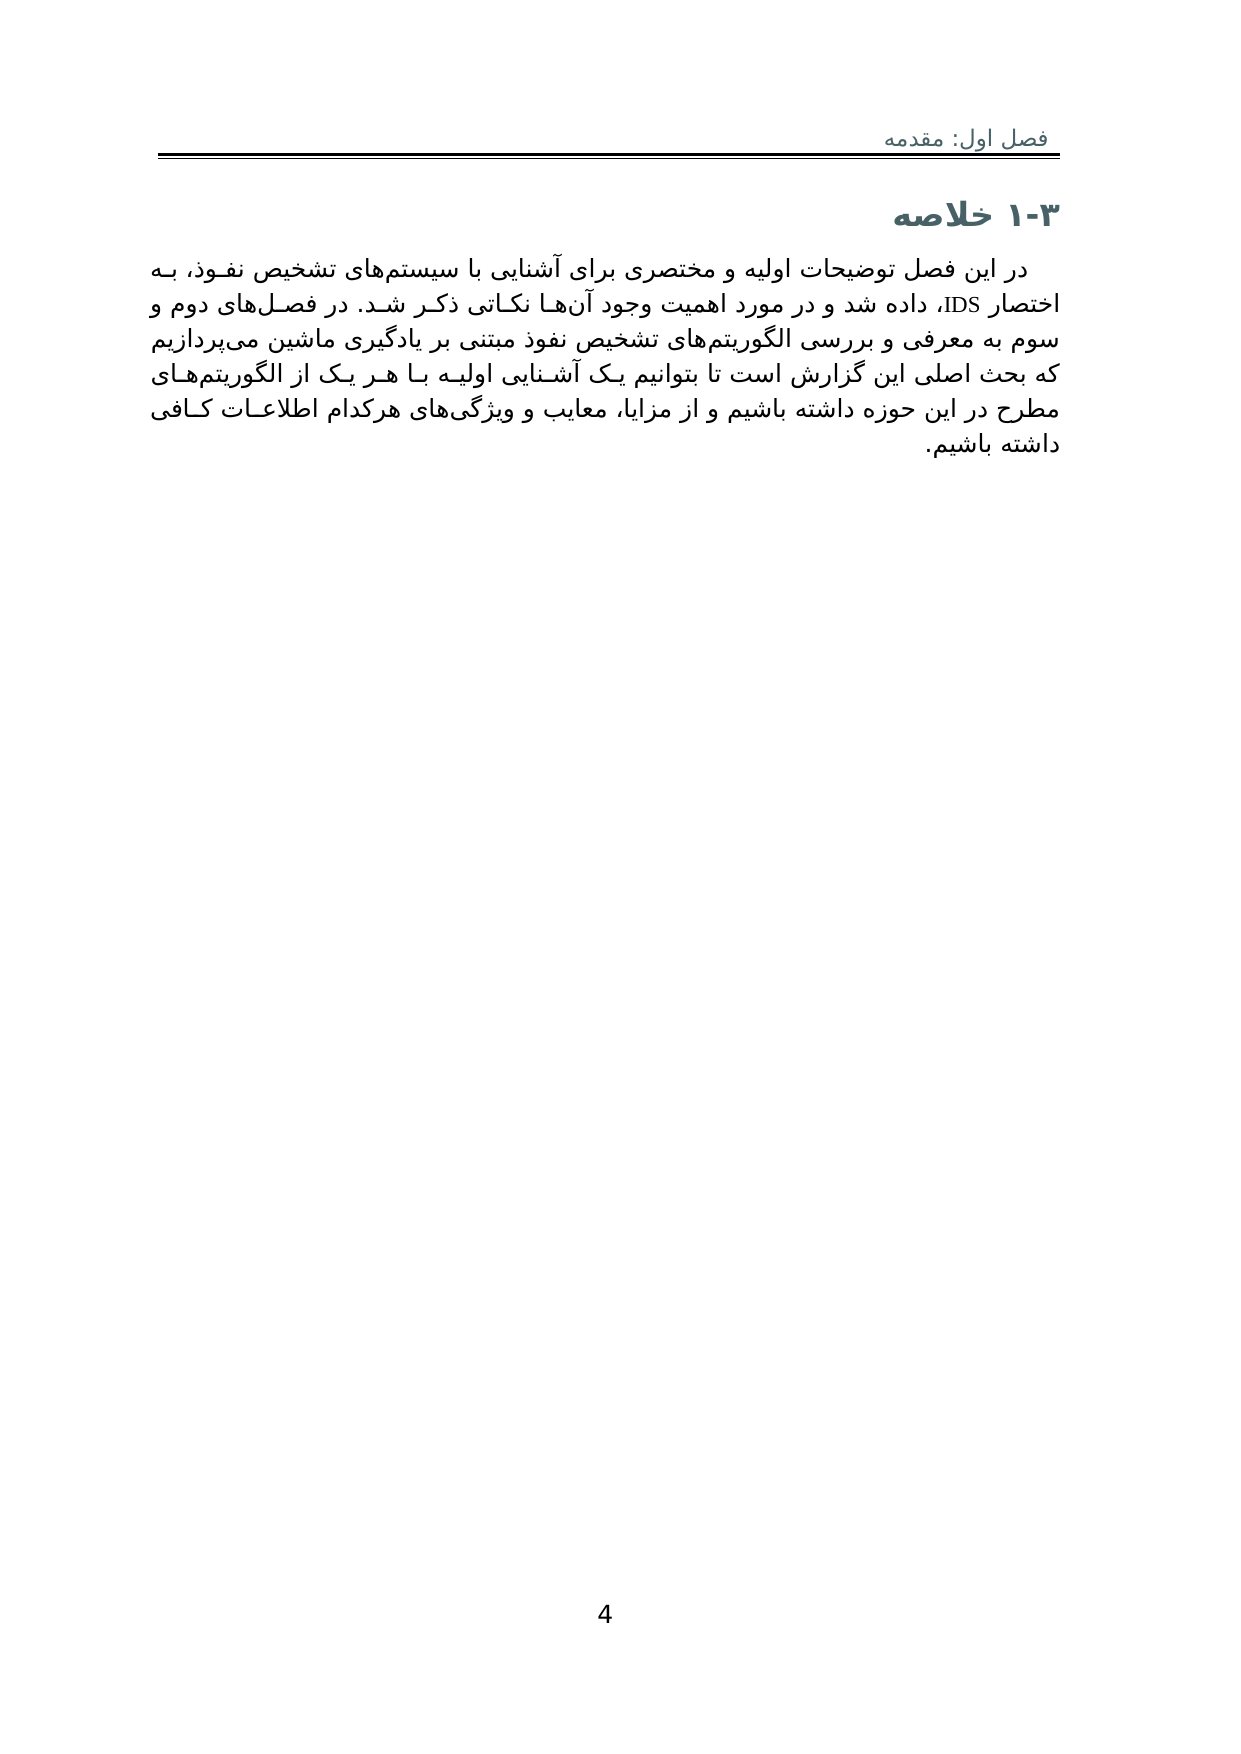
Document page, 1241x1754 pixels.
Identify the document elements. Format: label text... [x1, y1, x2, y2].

text در این فصل توضیحات اولیه و مختصری برای آشنایی با سیستم‌های تشخیص نفوذ، به اختصار IDS، داده شد و در مورد اهمیت وجود آن‌ها نکاتی ذکر شد. در فصل‌های دوم و سوم به معرفی و بررسی الگوریتم‌های تشخیص نفوذ مبتنی بر یادگیری ماشین می‌پردازیم که بحث اصلی این گزارش است تا بتوانیم یک آشنایی اولیه با هر یک از الگوریتم‌های مطرح در این حوزه داشته باشیم و از مزایا، معایب و ویژگی‌های هرکدام اطلاعات کافی داشته باشیم. [150, 255, 1060, 459]
subtitle ۱-۳ خلاصه [150, 196, 1060, 234]
